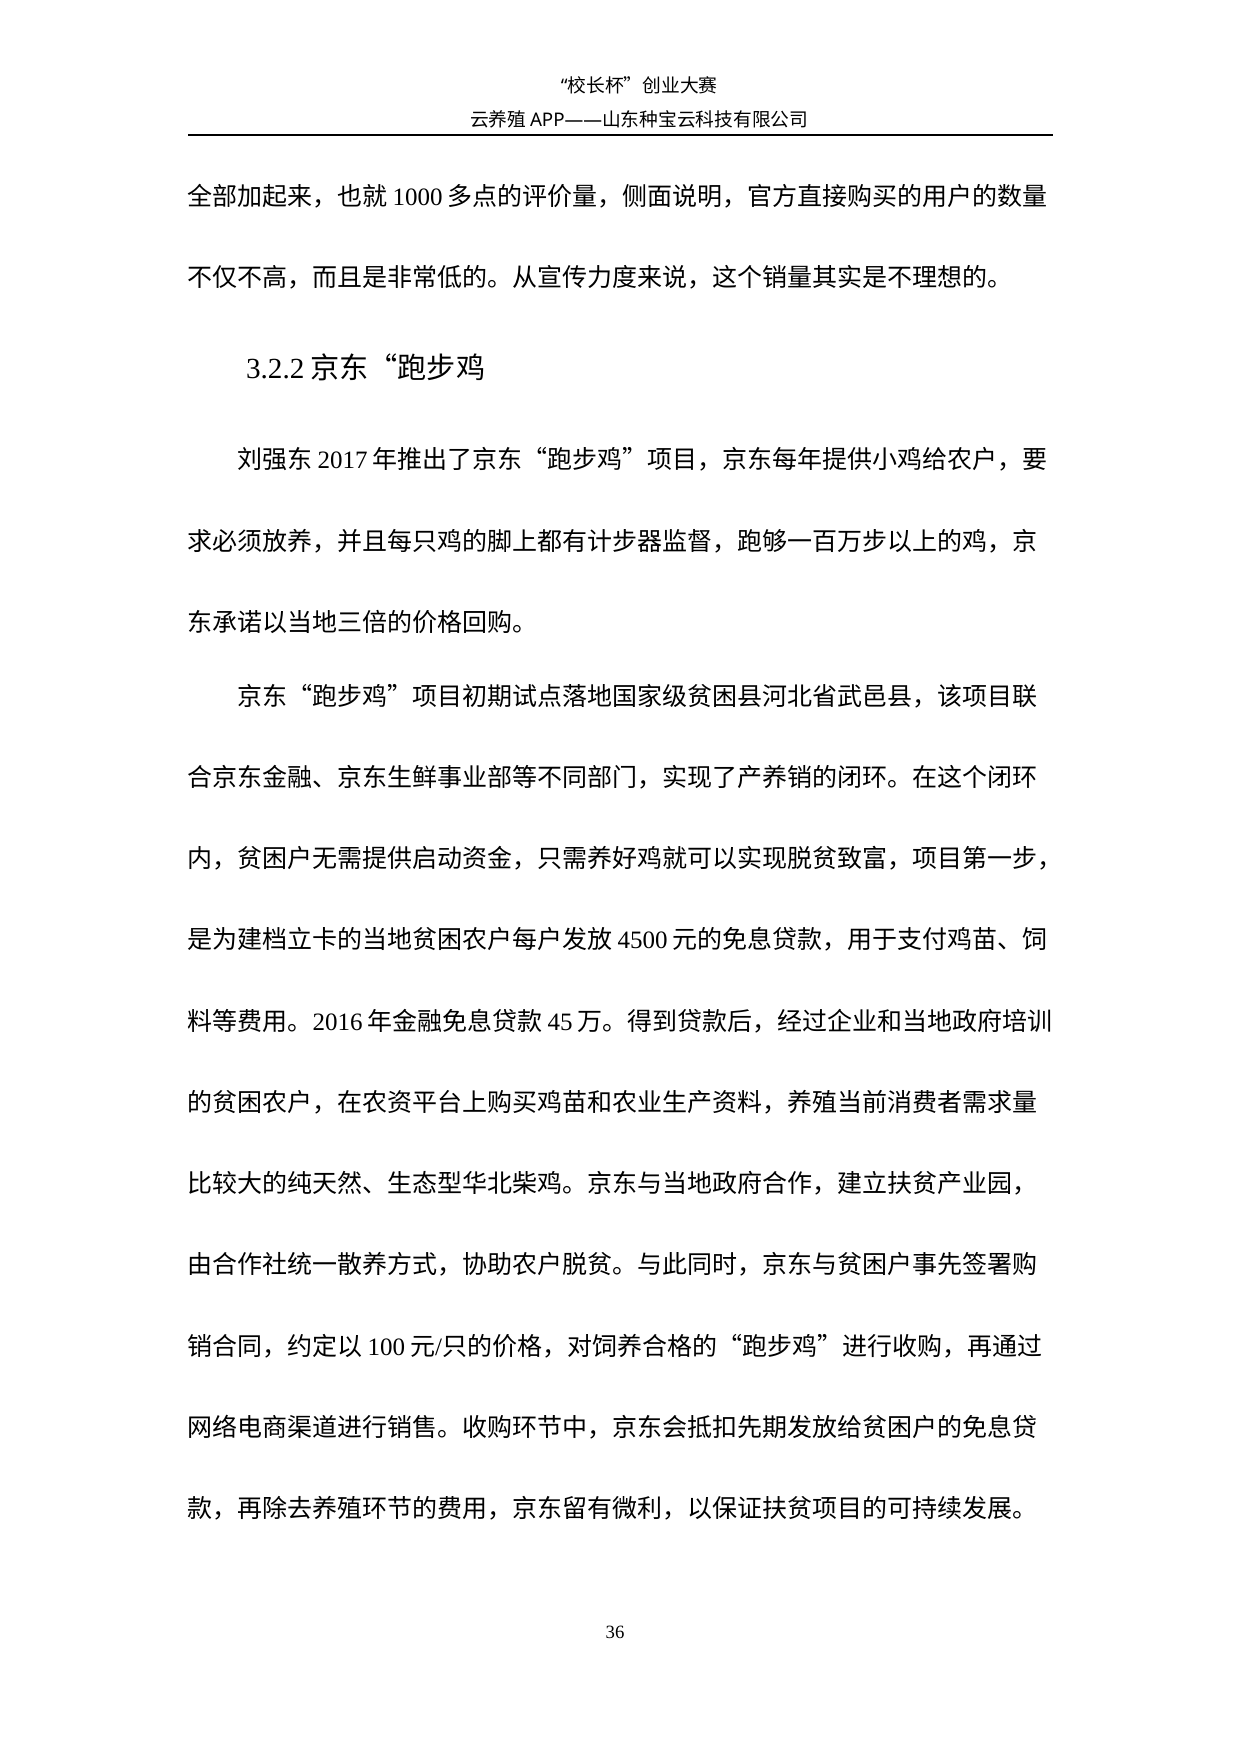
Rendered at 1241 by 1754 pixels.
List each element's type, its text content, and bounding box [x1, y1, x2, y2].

text 京东“跑步鸡”项目初期试点落地国家级贫困县河北省武邑县，该项目联合京东金融、京东生鲜事业部等不同部门，实现了产养销的闭环。在这个闭环内，贫困户无需提供启动资金，只需养好鸡就可以实现脱贫致富，项目第一步，是为建档立卡的当地贫困农户每户发放4500元的免息贷款，用于支付鸡苗、饲料等费用。2016年金融免息贷款45万。得到贷款后，经过企业和当地政府培训的贫困农户，在农资平台上购买鸡苗和农业生产资料，养殖当前消费者需求量比较大的纯天然、生态型华北柴鸡。京东与当地政府合作，建立扶贫产业园，由合作社统一散养方式，协助农户脱贫。与此同时，京东与贫困户事先签署购销合同，约定以100元/只的价格，对饲养合格的“跑步鸡”进行收购，再通过网络电商渠道进行销售。收购环节中，京东会抵扣先期发放给贫困户的免息贷款，再除去养殖环节的费用，京东留有微利，以保证扶贫项目的可持续发展。 [187, 662, 1053, 1539]
text 刘强东2017年推出了京东“跑步鸡”项目，京东每年提供小鸡给农户，要求必须放养，并且每只鸡的脚上都有计步器监督，跑够一百万步以上的鸡，京东承诺以当地三倍的价格回购。 [187, 425, 1053, 653]
subtitle 3.2.2京东“跑步鸡 [187, 333, 1053, 398]
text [187, 162, 1053, 308]
